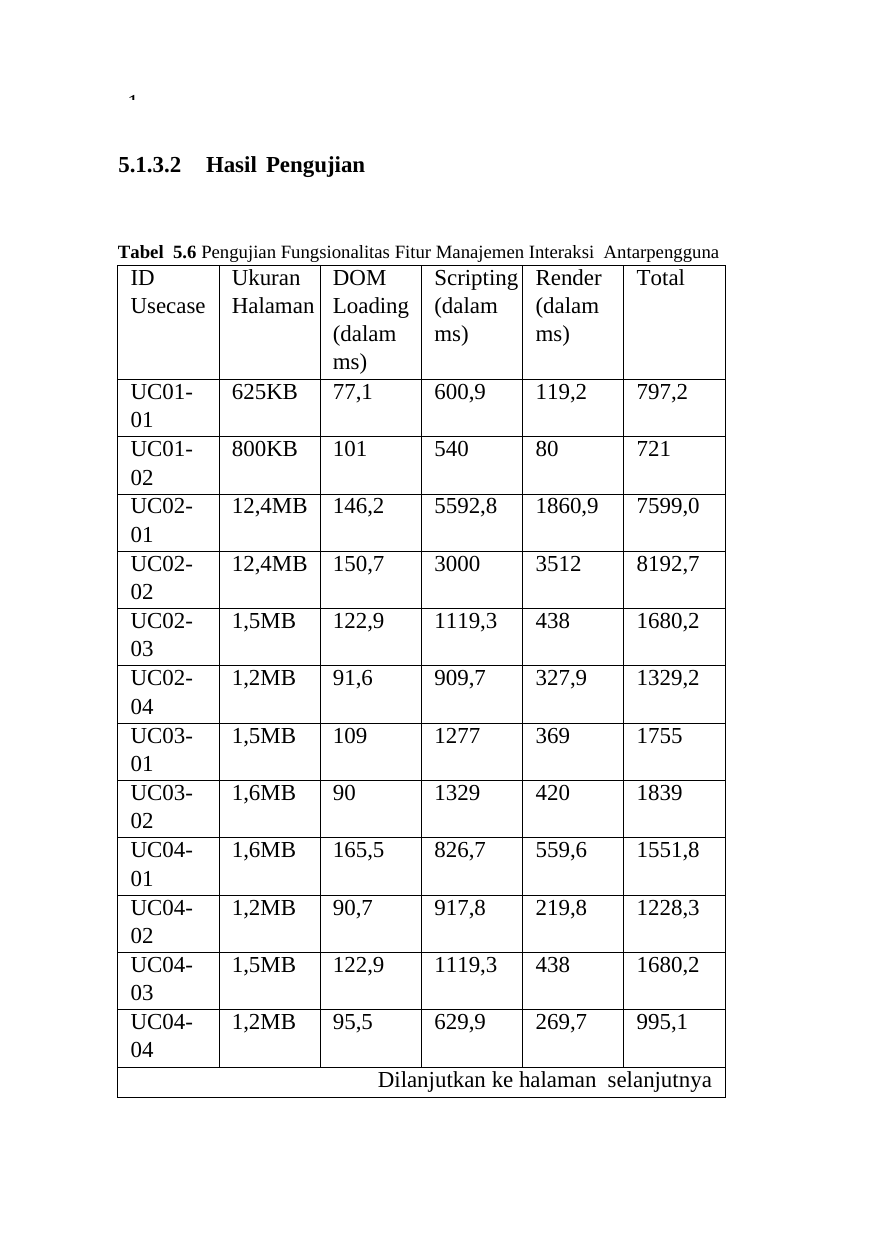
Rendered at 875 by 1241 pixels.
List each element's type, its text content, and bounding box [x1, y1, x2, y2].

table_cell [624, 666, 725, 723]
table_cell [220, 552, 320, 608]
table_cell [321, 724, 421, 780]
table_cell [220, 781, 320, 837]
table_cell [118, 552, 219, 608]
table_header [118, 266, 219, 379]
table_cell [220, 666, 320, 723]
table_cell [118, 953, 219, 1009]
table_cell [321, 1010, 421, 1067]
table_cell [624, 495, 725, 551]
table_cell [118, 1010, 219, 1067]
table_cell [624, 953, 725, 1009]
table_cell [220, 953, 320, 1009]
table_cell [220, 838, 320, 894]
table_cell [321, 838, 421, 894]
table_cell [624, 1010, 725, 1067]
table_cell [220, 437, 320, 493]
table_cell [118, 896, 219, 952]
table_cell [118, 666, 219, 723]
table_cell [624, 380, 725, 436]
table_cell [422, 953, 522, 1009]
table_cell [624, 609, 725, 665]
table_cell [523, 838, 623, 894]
text Tabel 5.6 Pengujian Fungsionalitas Fitur Manajemen Interaksi Antarpengguna [118, 241, 755, 262]
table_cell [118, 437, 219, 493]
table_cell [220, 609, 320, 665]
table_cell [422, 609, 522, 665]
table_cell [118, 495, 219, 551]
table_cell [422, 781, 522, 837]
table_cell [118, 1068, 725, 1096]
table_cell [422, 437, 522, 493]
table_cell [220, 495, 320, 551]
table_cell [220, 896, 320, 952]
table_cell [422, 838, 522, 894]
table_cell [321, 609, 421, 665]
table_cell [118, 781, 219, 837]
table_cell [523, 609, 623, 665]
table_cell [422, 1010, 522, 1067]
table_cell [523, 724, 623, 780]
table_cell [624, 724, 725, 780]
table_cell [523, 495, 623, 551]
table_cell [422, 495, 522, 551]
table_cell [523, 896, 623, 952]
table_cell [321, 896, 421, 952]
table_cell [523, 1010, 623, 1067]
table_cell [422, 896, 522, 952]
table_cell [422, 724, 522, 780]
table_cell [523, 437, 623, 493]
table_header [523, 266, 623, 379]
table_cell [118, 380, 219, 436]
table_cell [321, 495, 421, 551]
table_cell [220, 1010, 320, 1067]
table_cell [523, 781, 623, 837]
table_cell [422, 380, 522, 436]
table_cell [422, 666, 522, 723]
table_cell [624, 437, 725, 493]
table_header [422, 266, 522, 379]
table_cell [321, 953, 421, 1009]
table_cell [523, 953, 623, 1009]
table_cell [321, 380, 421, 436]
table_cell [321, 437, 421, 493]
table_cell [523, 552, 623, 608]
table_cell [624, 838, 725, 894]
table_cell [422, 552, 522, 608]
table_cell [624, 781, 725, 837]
subtitle Hasil Pengujian [118, 151, 755, 177]
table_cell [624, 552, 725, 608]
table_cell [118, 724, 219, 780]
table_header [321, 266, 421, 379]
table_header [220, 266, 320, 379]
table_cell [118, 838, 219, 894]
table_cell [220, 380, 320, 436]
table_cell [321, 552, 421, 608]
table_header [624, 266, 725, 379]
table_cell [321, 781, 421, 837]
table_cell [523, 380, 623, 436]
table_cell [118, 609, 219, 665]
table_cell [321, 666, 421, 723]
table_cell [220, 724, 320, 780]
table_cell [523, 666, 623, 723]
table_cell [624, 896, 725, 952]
